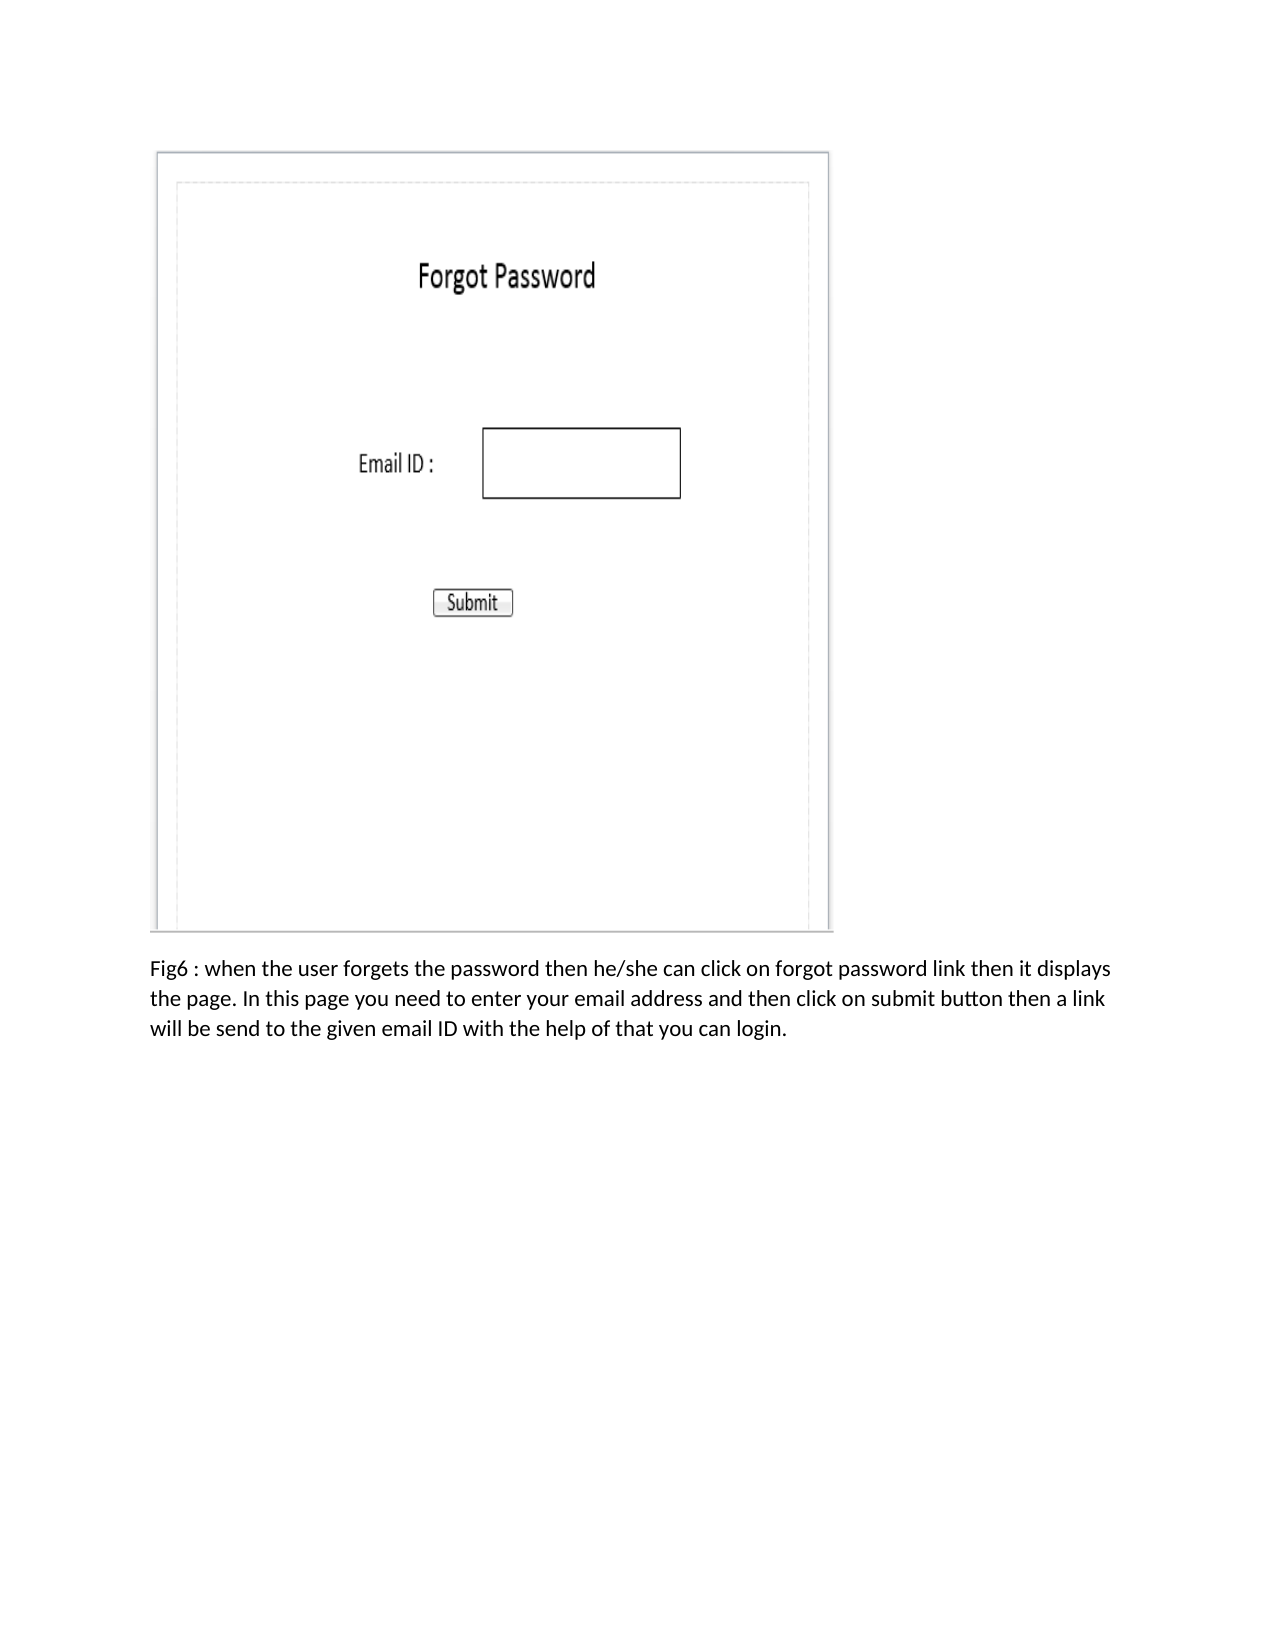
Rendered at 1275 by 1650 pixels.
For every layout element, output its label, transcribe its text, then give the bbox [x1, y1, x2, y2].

text Fig6 : when the user forgets the password then he/she can click on forgot password link then it displays the page. In this page you need to enter your email address and then click on submit button then a link will be send to the given email ID with the help of that you can login. [150, 954, 1125, 1042]
picture [150, 150, 834, 935]
